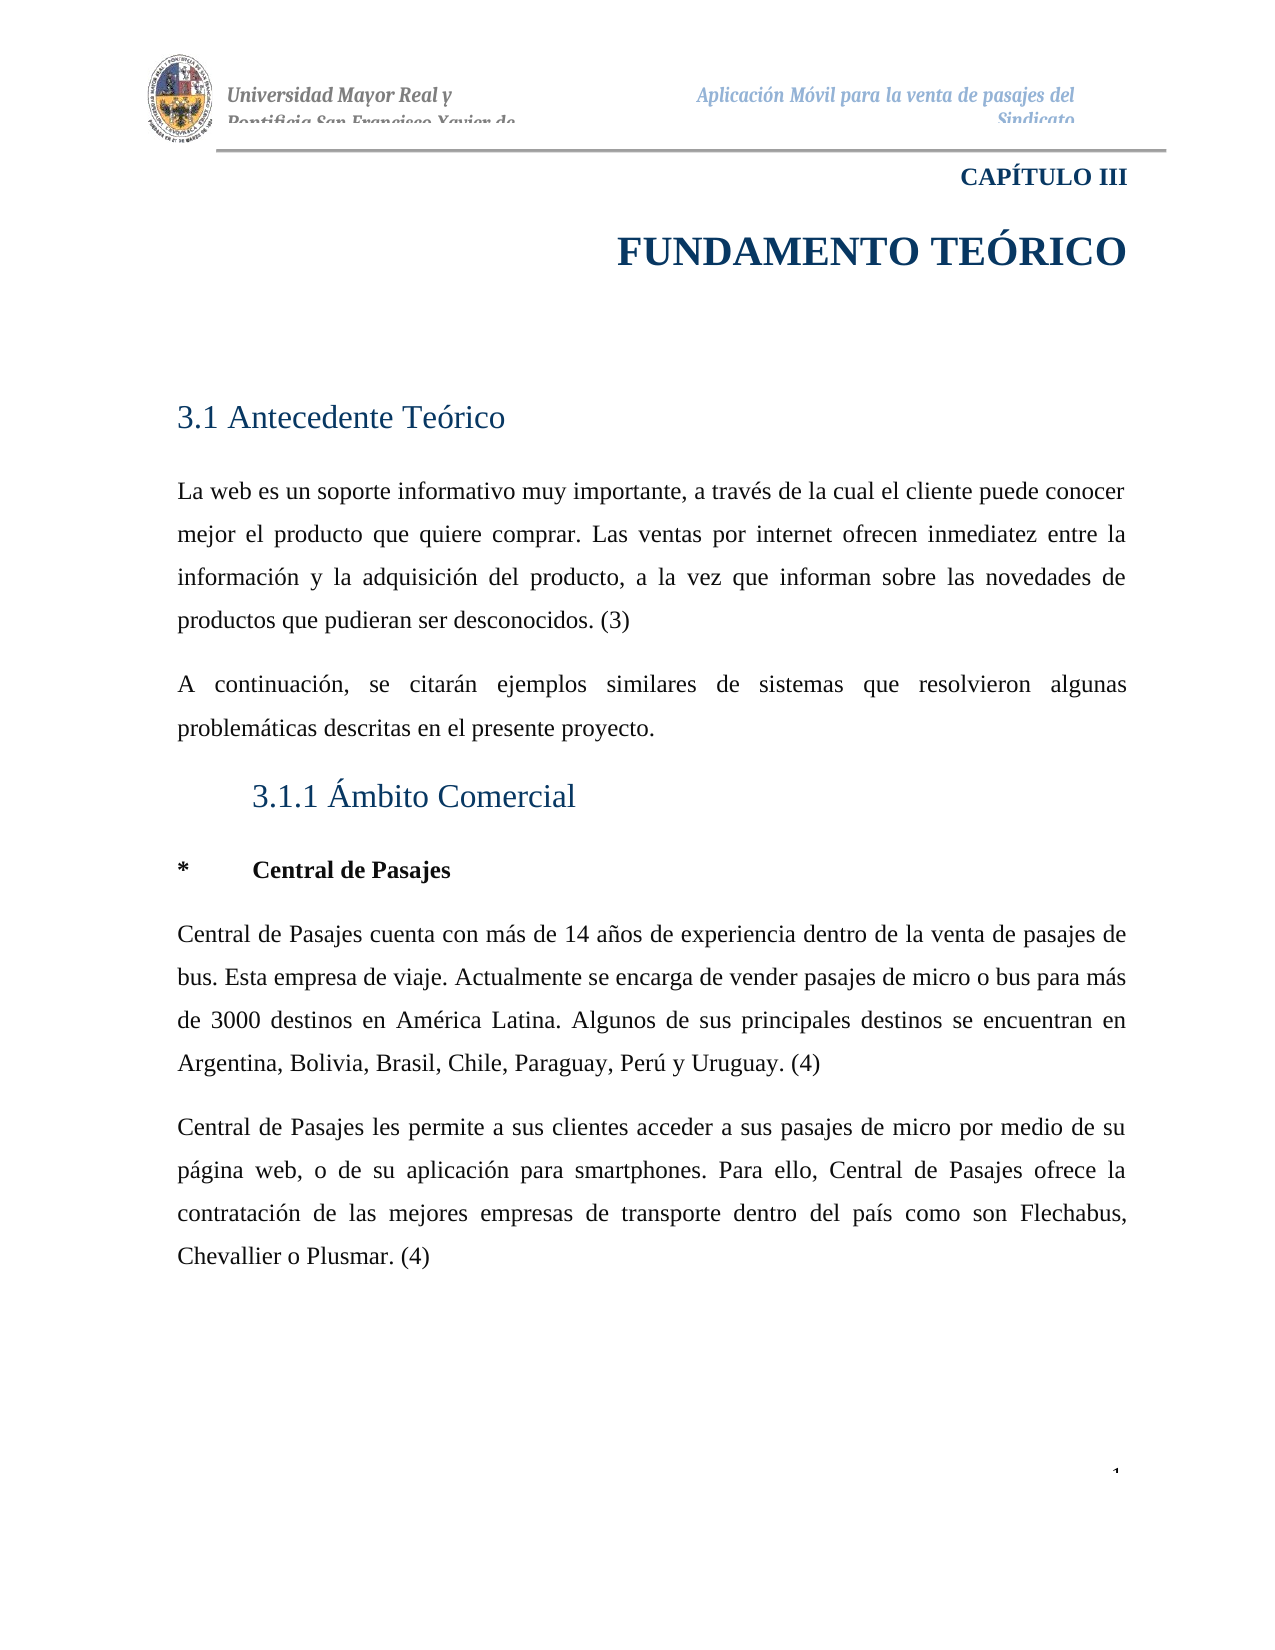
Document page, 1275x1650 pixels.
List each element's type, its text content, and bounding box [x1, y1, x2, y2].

text A continuación, se citarán ejemplos similares de sistemas que resolvieron algunas problemáticas descritas en el presente proyecto. [177, 669, 1127, 741]
text Central de Pasajes les permite a sus clientes acceder a sus pasajes de micro por medio de su página web, o de su aplicación para smartphones. Para ello, Central de Pasajes ofrece la contratación de las mejores empresas de transporte dentro del país como son Flechabus, Chevallier o Plusmar. (4) [177, 1112, 1127, 1270]
picture [147, 54, 213, 143]
text Central de Pasajes cuenta con más de 14 años de experiencia dentro de la venta de pasajes de bus. Esta empresa de viaje. Actualmente se encarga de vender pasajes de micro o bus para más de 3000 destinos en América Latina. Algunos de sus principales destinos se encuentran en Argentina, Bolivia, Brasil, Chile, Paraguay, Perú y Uruguay. (4) [177, 919, 1127, 1077]
subtitle Central de Pasajes [177, 855, 1204, 883]
subtitle Antecedente Teórico [177, 398, 1204, 436]
subtitle CAPÍTULO III [129, 162, 1127, 191]
text FUNDAMENTO TEÓRICO [617, 226, 1204, 274]
text La web es un soporte informativo muy importante, a través de la cual el cliente puede conocer mejor el producto que quiere comprar. Las ventas por internet ofrecen inmediatez entre la información y la adquisición del producto, a la vez que informan sobre las novedades de productos que pudieran ser desconocidos. (3) [177, 476, 1127, 634]
subtitle Ámbito Comercial [252, 776, 1204, 815]
